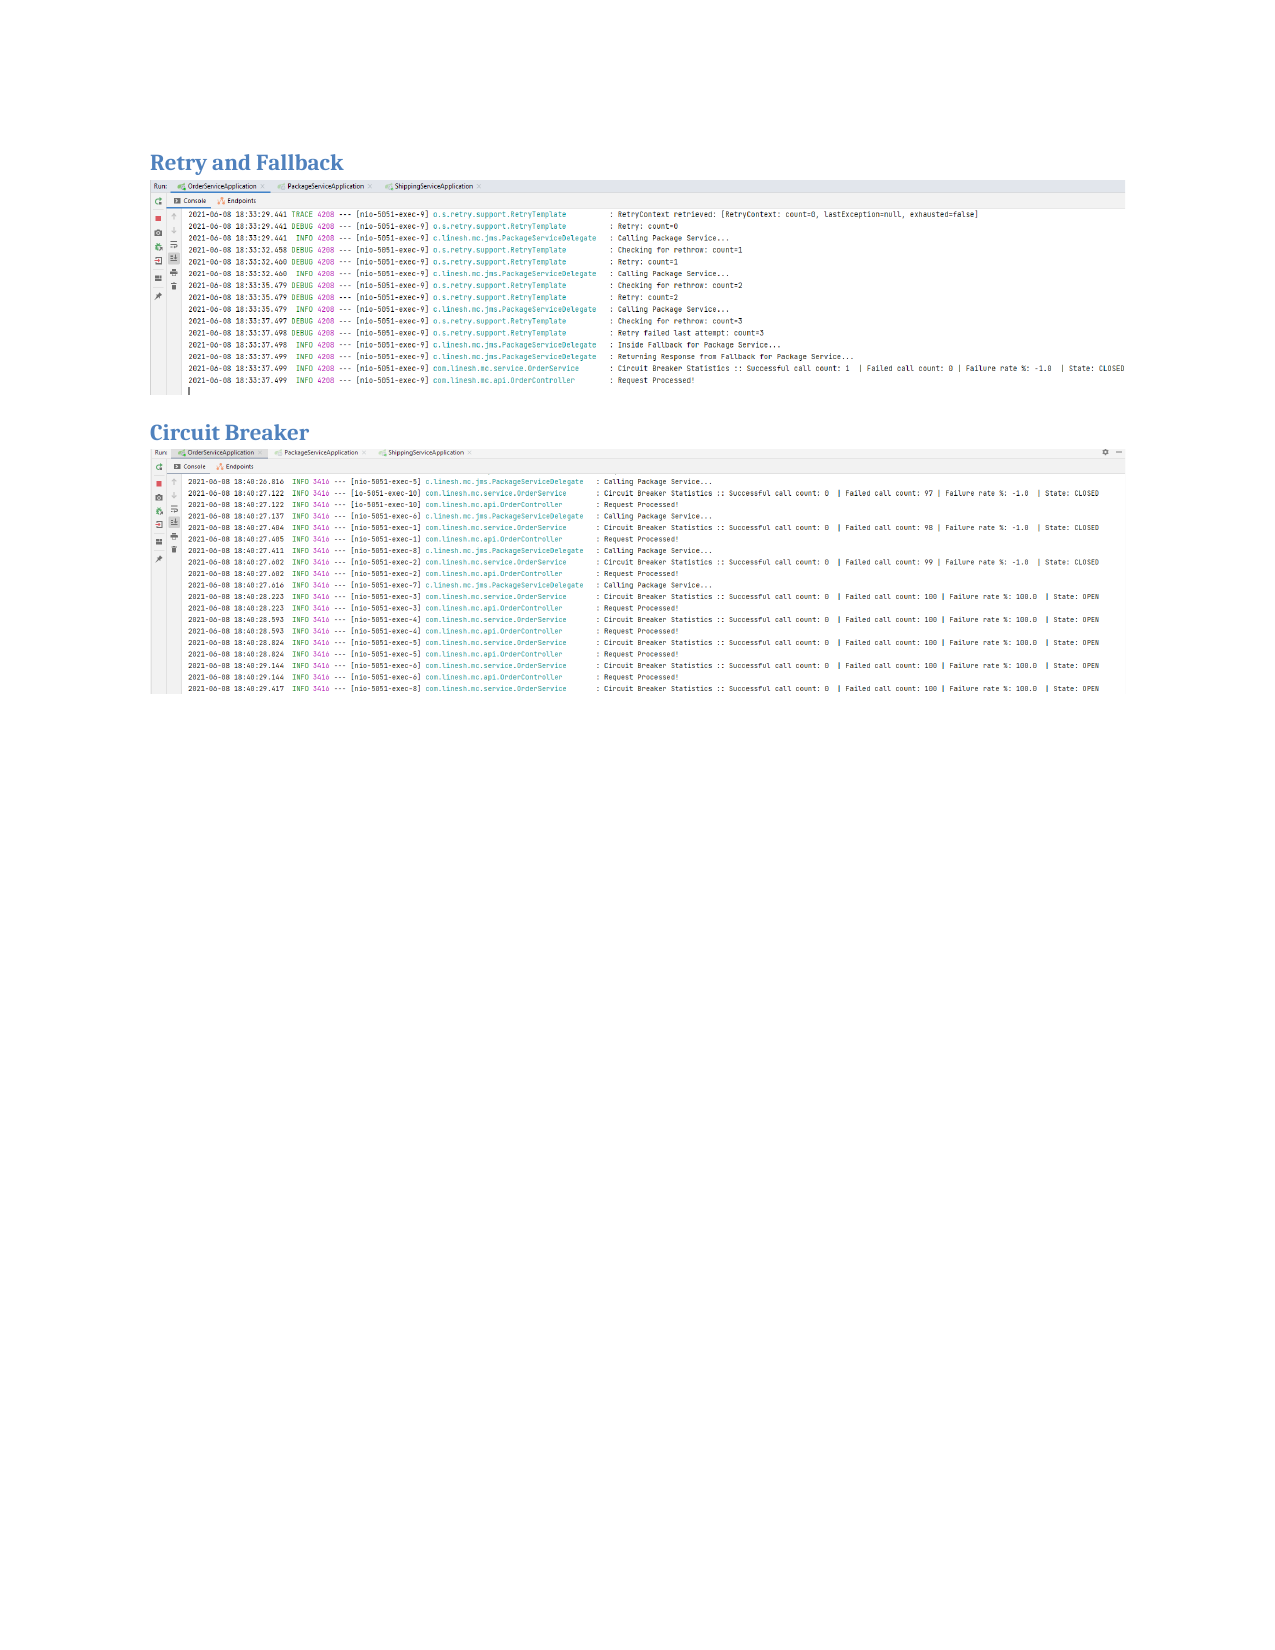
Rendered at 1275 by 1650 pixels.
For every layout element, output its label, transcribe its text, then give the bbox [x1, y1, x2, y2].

picture [150, 449, 1125, 694]
subtitle Circuit Breaker [150, 419, 1125, 446]
picture [150, 180, 1125, 395]
subtitle Retry and Fallback [150, 150, 1125, 176]
